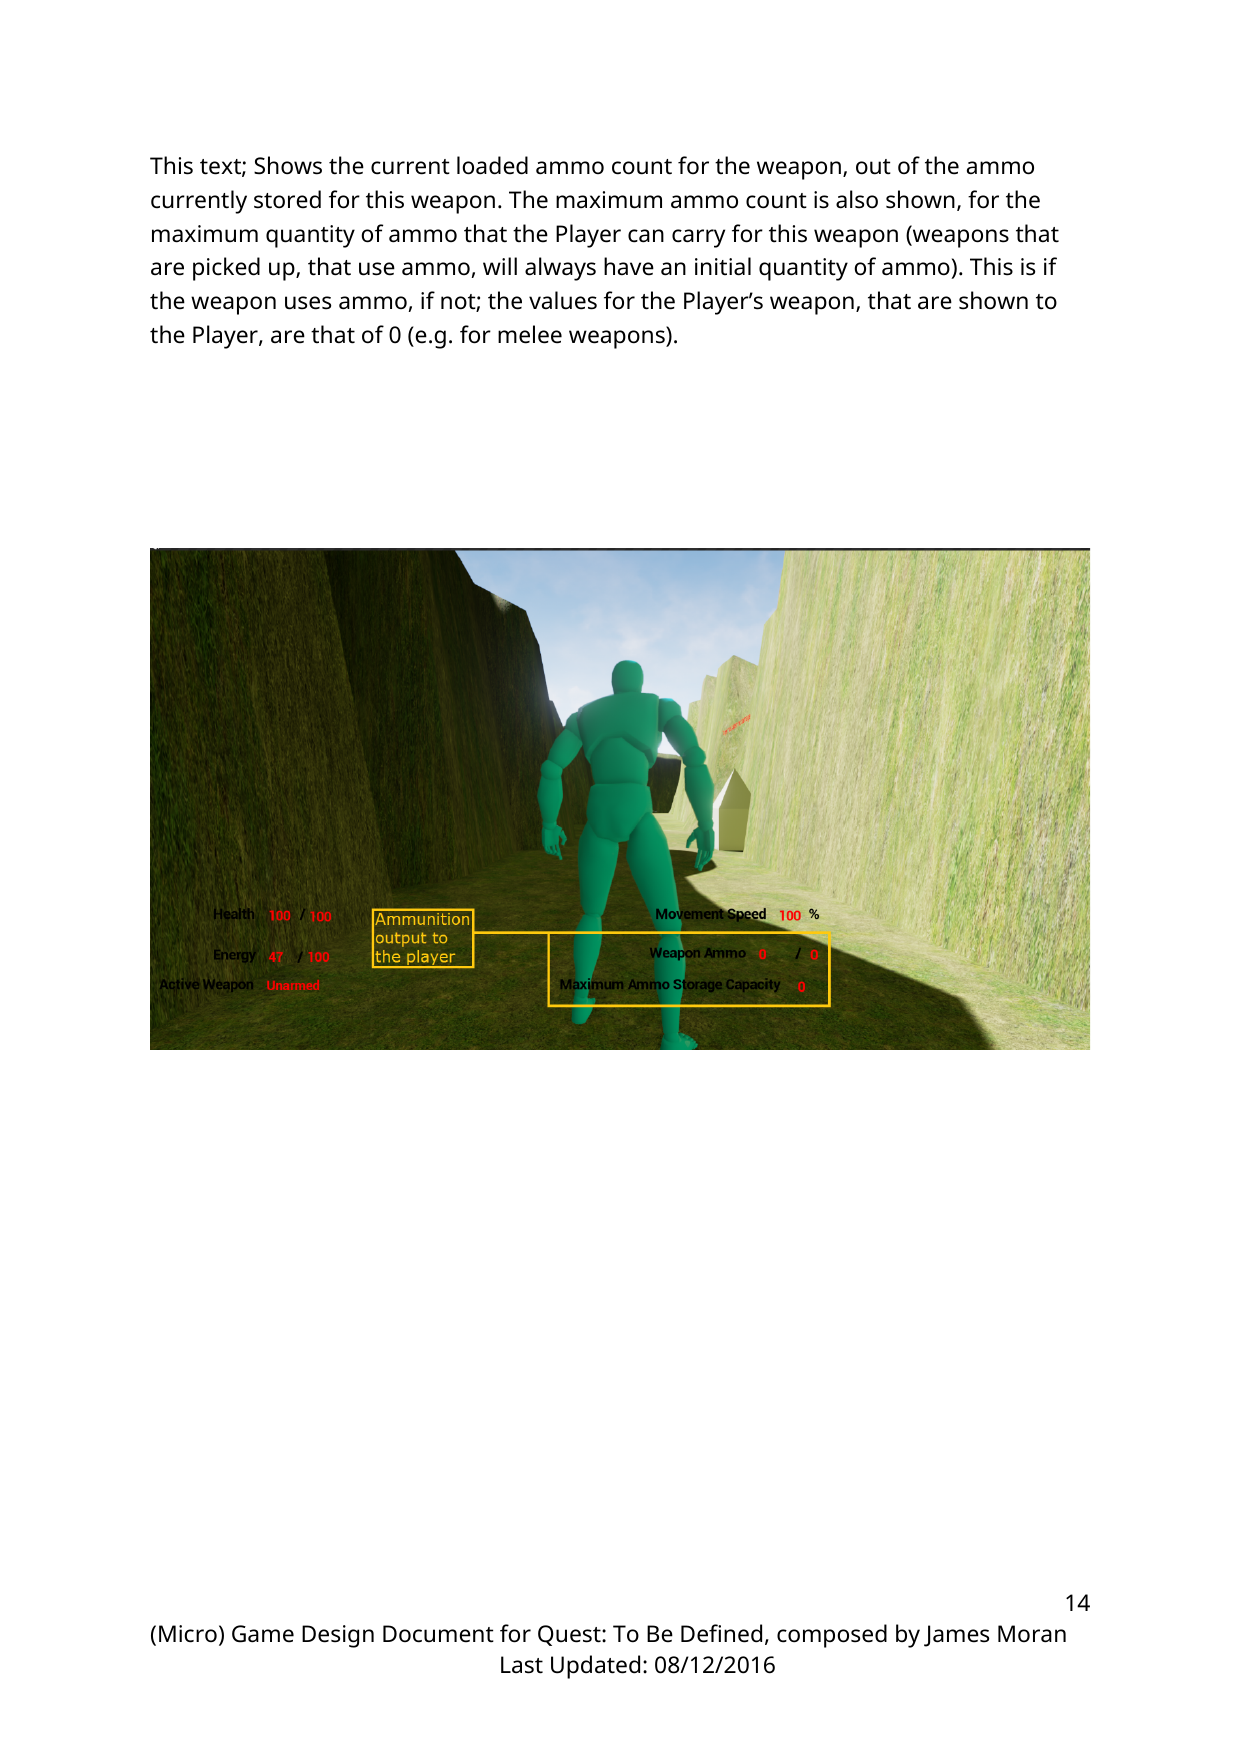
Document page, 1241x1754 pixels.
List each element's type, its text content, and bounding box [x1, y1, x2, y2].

picture [150, 548, 1091, 1050]
text This text; Shows the current loaded ammo count for the weapon, out of the ammo currently stored for this weapon. The maximum ammo count is also shown, for the maximum quantity of ammo that the Player can carry for this weapon (weapons that are picked up, that use ammo, will always have an initial quantity of ammo). This is if the weapon uses ammo, if not; the values for the Player’s weapon, that are shown to the Player, are that of 0 (e.g. for melee weapons). [150, 150, 1090, 350]
